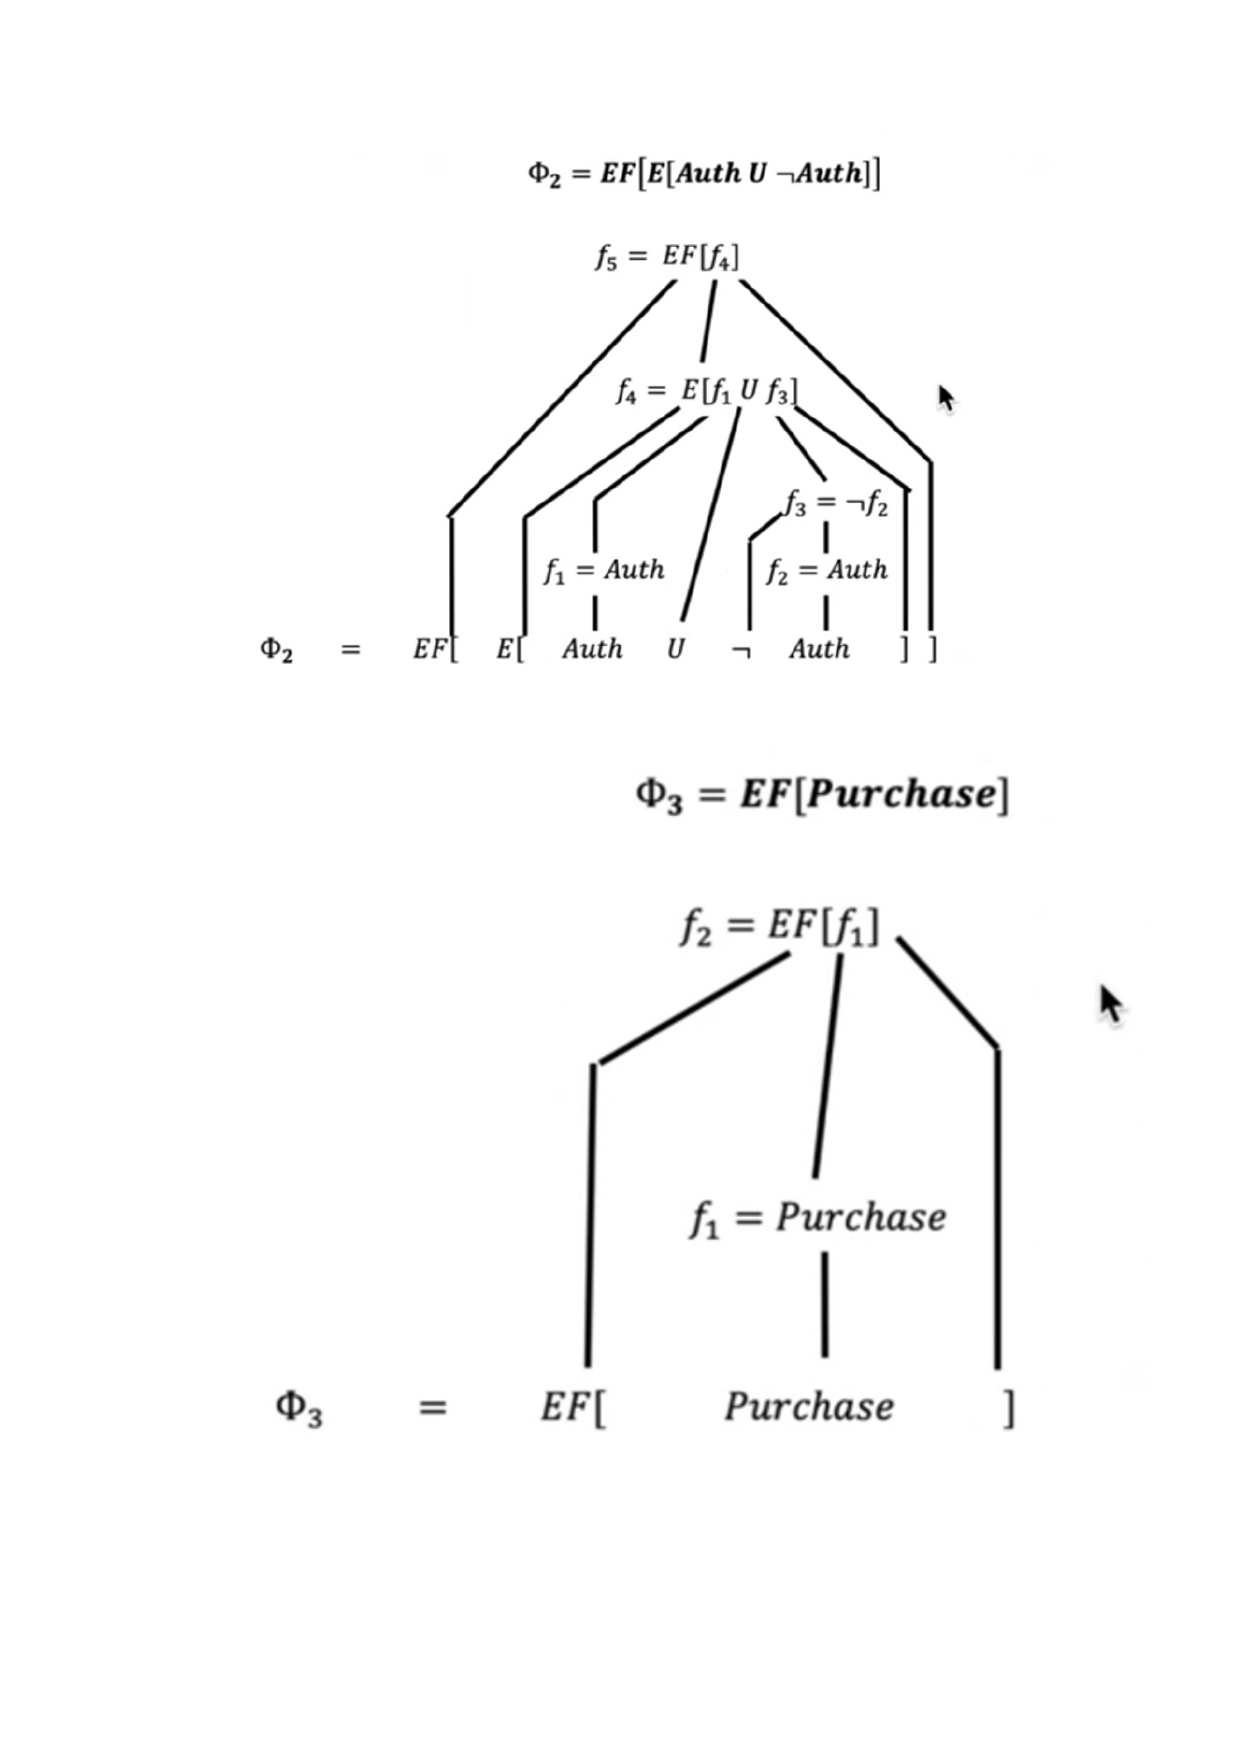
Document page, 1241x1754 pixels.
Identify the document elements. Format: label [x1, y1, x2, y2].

picture [177, 118, 1152, 688]
picture [177, 704, 1152, 1479]
